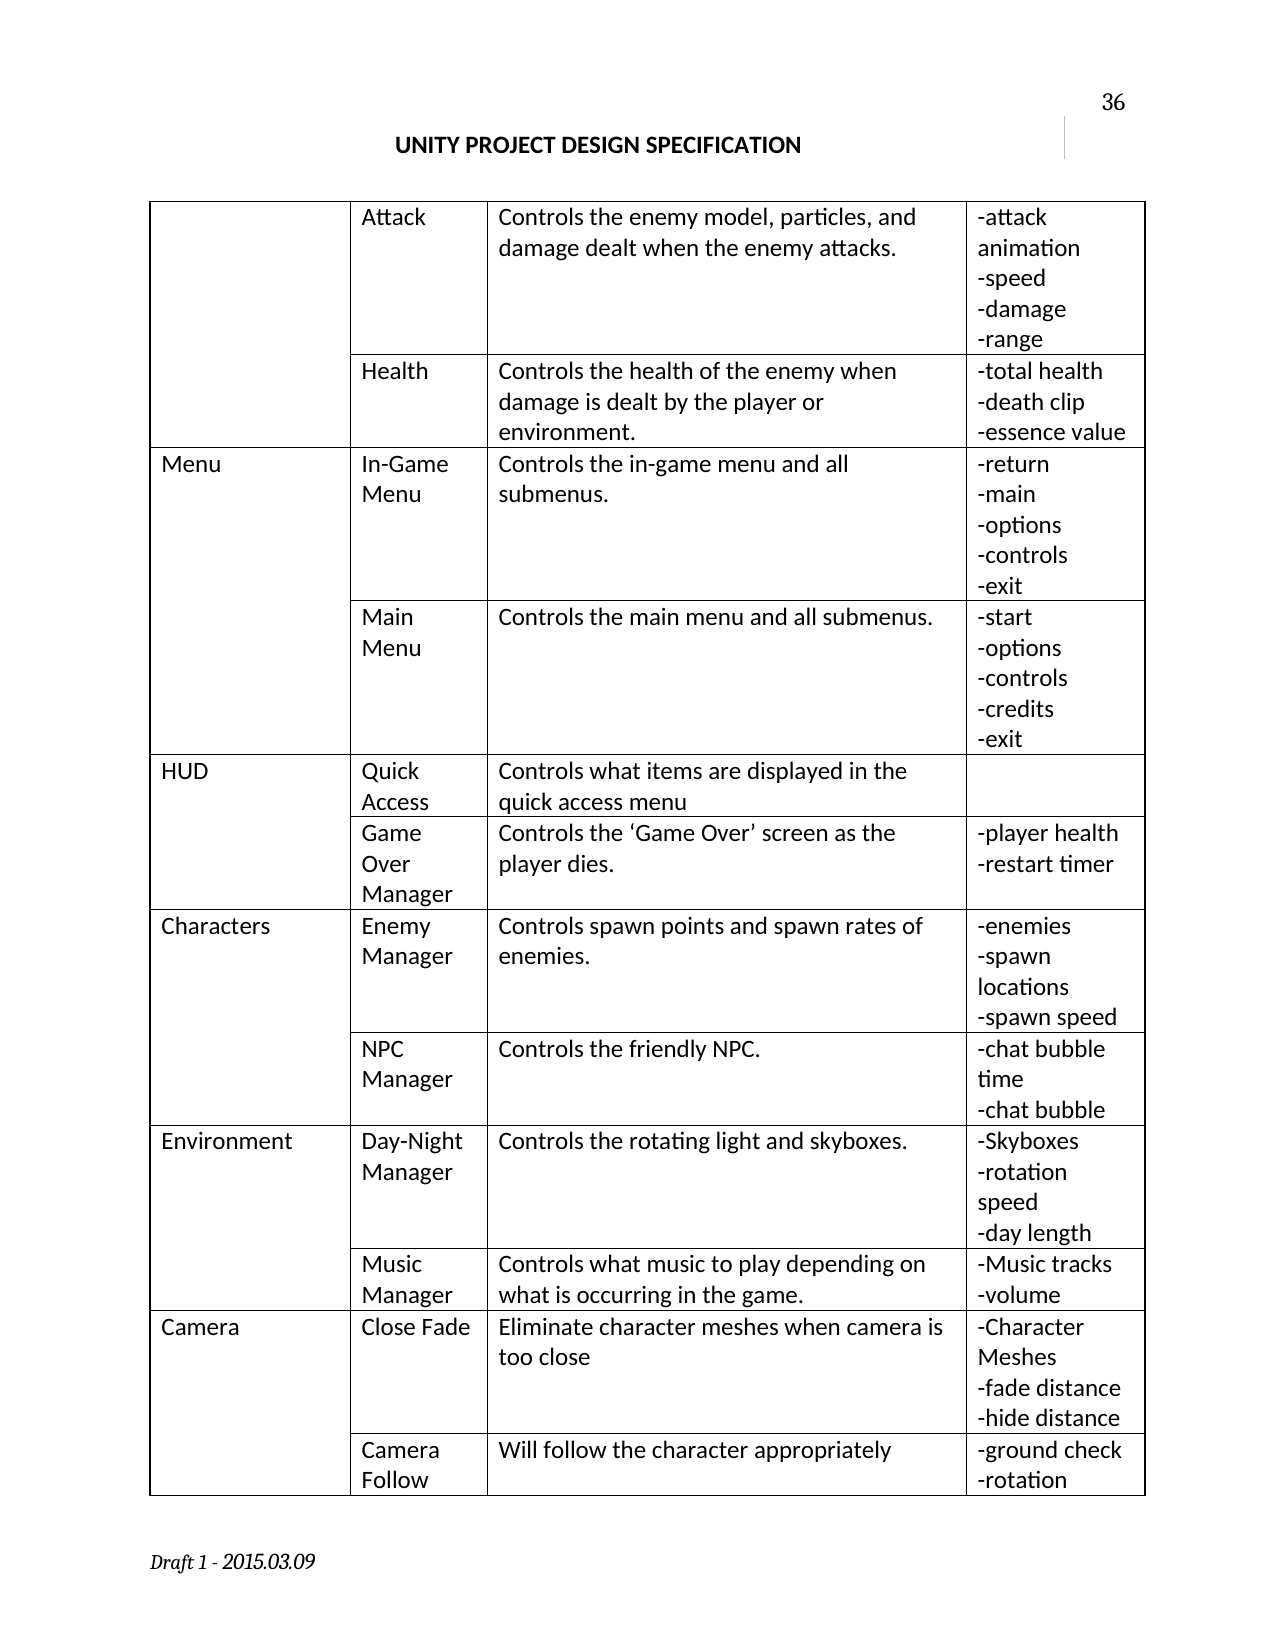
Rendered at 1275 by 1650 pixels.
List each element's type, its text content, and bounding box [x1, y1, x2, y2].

table_cell -total health -death clip -essence value [967, 355, 1144, 447]
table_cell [967, 1434, 1144, 1495]
table_cell Controls what items are displayed in the quick access menu [488, 755, 966, 816]
table_cell -chat bubble time -chat bubble [967, 1033, 1144, 1124]
table_cell Controls the ‘Game Over’ screen as the player dies. [488, 817, 966, 909]
table_cell Menu [151, 448, 350, 754]
table_cell -start -options -controls -credits -exit [967, 601, 1144, 754]
table_cell Controls the rotating light and skyboxes. [488, 1126, 966, 1248]
table_cell [967, 755, 1144, 816]
table_cell Camera Follow [351, 1434, 487, 1495]
table_cell -player health -restart timer [967, 817, 1144, 909]
table_cell Controls the friendly NPC. [488, 1033, 966, 1124]
table_cell -Character Meshes -fade distance -hide distance [967, 1311, 1144, 1433]
table_cell HUD [151, 755, 350, 909]
table_cell In-Game Menu [351, 448, 487, 600]
table_cell Eliminate character meshes when camera is too close [488, 1311, 966, 1433]
table_cell Environment [151, 1126, 350, 1310]
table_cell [488, 1434, 966, 1495]
table_cell -enemies -spawn locations -spawn speed [967, 910, 1144, 1032]
table_cell Characters [151, 910, 350, 1124]
table_cell -attack animation -speed -damage -range [967, 202, 1144, 354]
table_cell Quick Access [351, 755, 487, 816]
table_cell -return -main -options -controls -exit [967, 448, 1144, 600]
table_cell Controls the health of the enemy when damage is dealt by the player or environment. [488, 355, 966, 447]
table_cell Health [351, 355, 487, 447]
table_cell Enemy Manager [351, 910, 487, 1032]
table_cell Music Manager [351, 1249, 487, 1310]
table_cell -Skyboxes -rotation speed -day length [967, 1126, 1144, 1248]
table_cell Attack [351, 202, 487, 354]
table_cell Close Fade [351, 1311, 487, 1433]
table_cell Main Menu [351, 601, 487, 754]
table_cell -Music tracks -volume [967, 1249, 1144, 1310]
table_cell Controls spawn points and spawn rates of enemies. [488, 910, 966, 1032]
table_cell Camera [151, 1311, 350, 1495]
table_cell Controls the main menu and all submenus. [488, 601, 966, 754]
table_cell NPC Manager [351, 1033, 487, 1124]
table_cell Day-Night Manager [351, 1126, 487, 1248]
table_cell Controls what music to play depending on what is occurring in the game. [488, 1249, 966, 1310]
table_cell Controls the in-game menu and all submenus. [488, 448, 966, 600]
table_cell Game Over Manager [351, 817, 487, 909]
table_cell Controls the enemy model, particles, and damage dealt when the enemy attacks. [488, 202, 966, 354]
